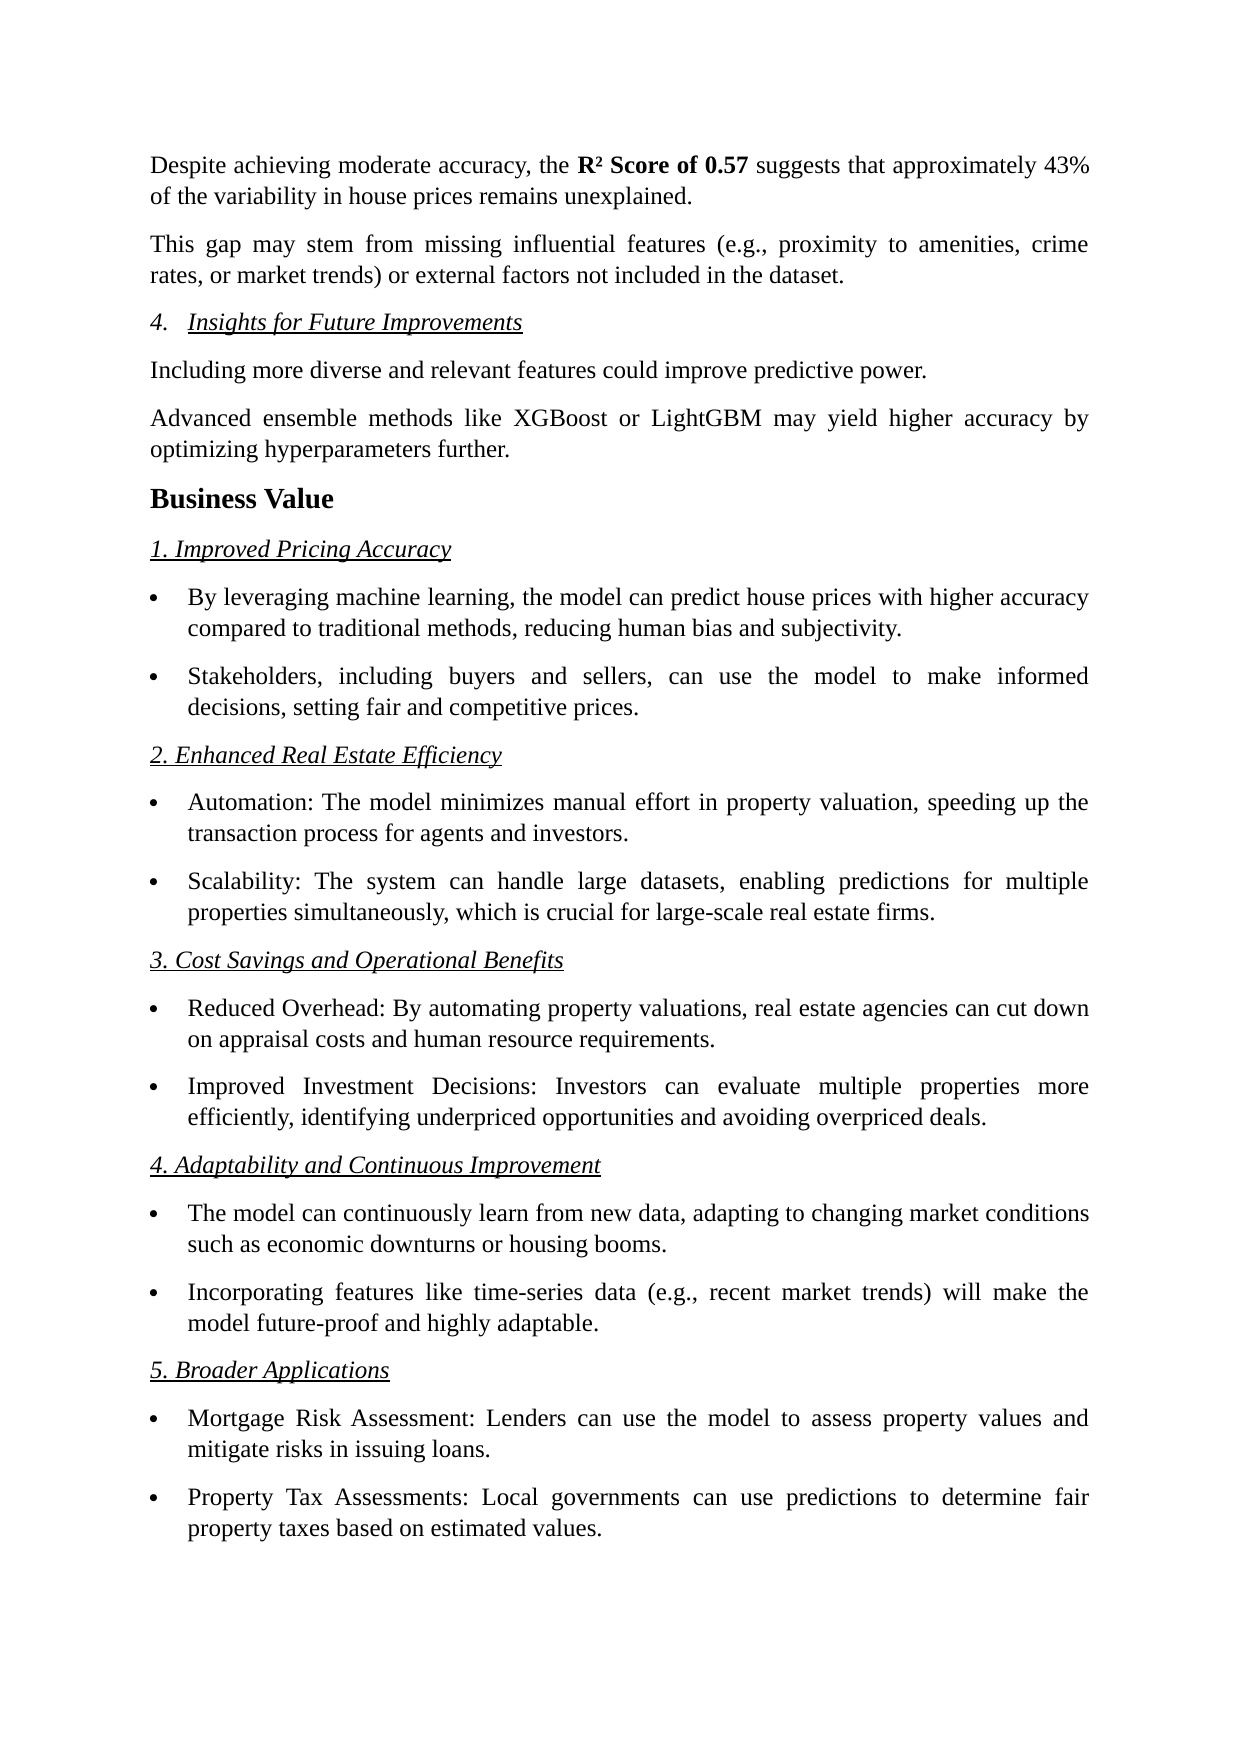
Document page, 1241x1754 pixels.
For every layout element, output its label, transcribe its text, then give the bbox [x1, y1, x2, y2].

text Including more diverse and relevant features could improve predictive power. [150, 355, 1090, 384]
list Reduced Overhead: By automating property valuations, real estate agencies can cut down on appraisal costs and human resource requirements. [150, 993, 1090, 1052]
list Scalability: The system can handle large datasets, enabling predictions for multiple properties simultaneously, which is crucial for large-scale real estate firms. [150, 866, 1090, 926]
list Stakeholders, including buyers and sellers, can use the model to make informed decisions, setting fair and competitive prices. [150, 661, 1090, 721]
text Business Value [150, 482, 1090, 515]
list Incorporating features like time-series data (e.g., recent market trends) will make the model future-proof and highly adaptable. [150, 1277, 1090, 1336]
list Insights for Future Improvements [150, 307, 1090, 336]
list Mortgage Risk Assessment: Lenders can use the model to assess property values and mitigate risks in issuing loans. [150, 1403, 1090, 1463]
list Property Tax Assessments: Local governments can use predictions to determine fair property taxes based on estimated values. [150, 1482, 1090, 1542]
text 3. Cost Savings and Operational Benefits [150, 945, 1090, 974]
text This gap may stem from missing influential features (e.g., proximity to amenities, crime rates, or market trends) or external factors not included in the dataset. [150, 229, 1090, 288]
list Automation: The model minimizes manual effort in property valuation, speeding up the transaction process for agents and investors. [150, 787, 1090, 847]
text 5. Broader Applications [150, 1355, 1090, 1384]
text Despite achieving moderate accuracy, the R² Score of 0.57 suggests that approximately 43% of the variability in house prices remains unexplained. [150, 150, 1090, 210]
list Improved Investment Decisions: Investors can evaluate multiple properties more efficiently, identifying underpriced opportunities and avoiding overpriced deals. [150, 1071, 1090, 1131]
text Advanced ensemble methods like XGBoost or LightGBM may yield higher accuracy by optimizing hyperparameters further. [150, 403, 1090, 463]
text 2. Enhanced Real Estate Efficiency [150, 740, 1090, 768]
list The model can continuously learn from new data, adapting to changing market conditions such as economic downturns or housing booms. [150, 1198, 1090, 1258]
text 1. Improved Pricing Accuracy [150, 534, 1090, 563]
list By leveraging machine learning, the model can predict house prices with higher accuracy compared to traditional methods, reducing human bias and subjectivity. [150, 582, 1090, 642]
text 4. Adaptability and Continuous Improvement [150, 1150, 1090, 1179]
